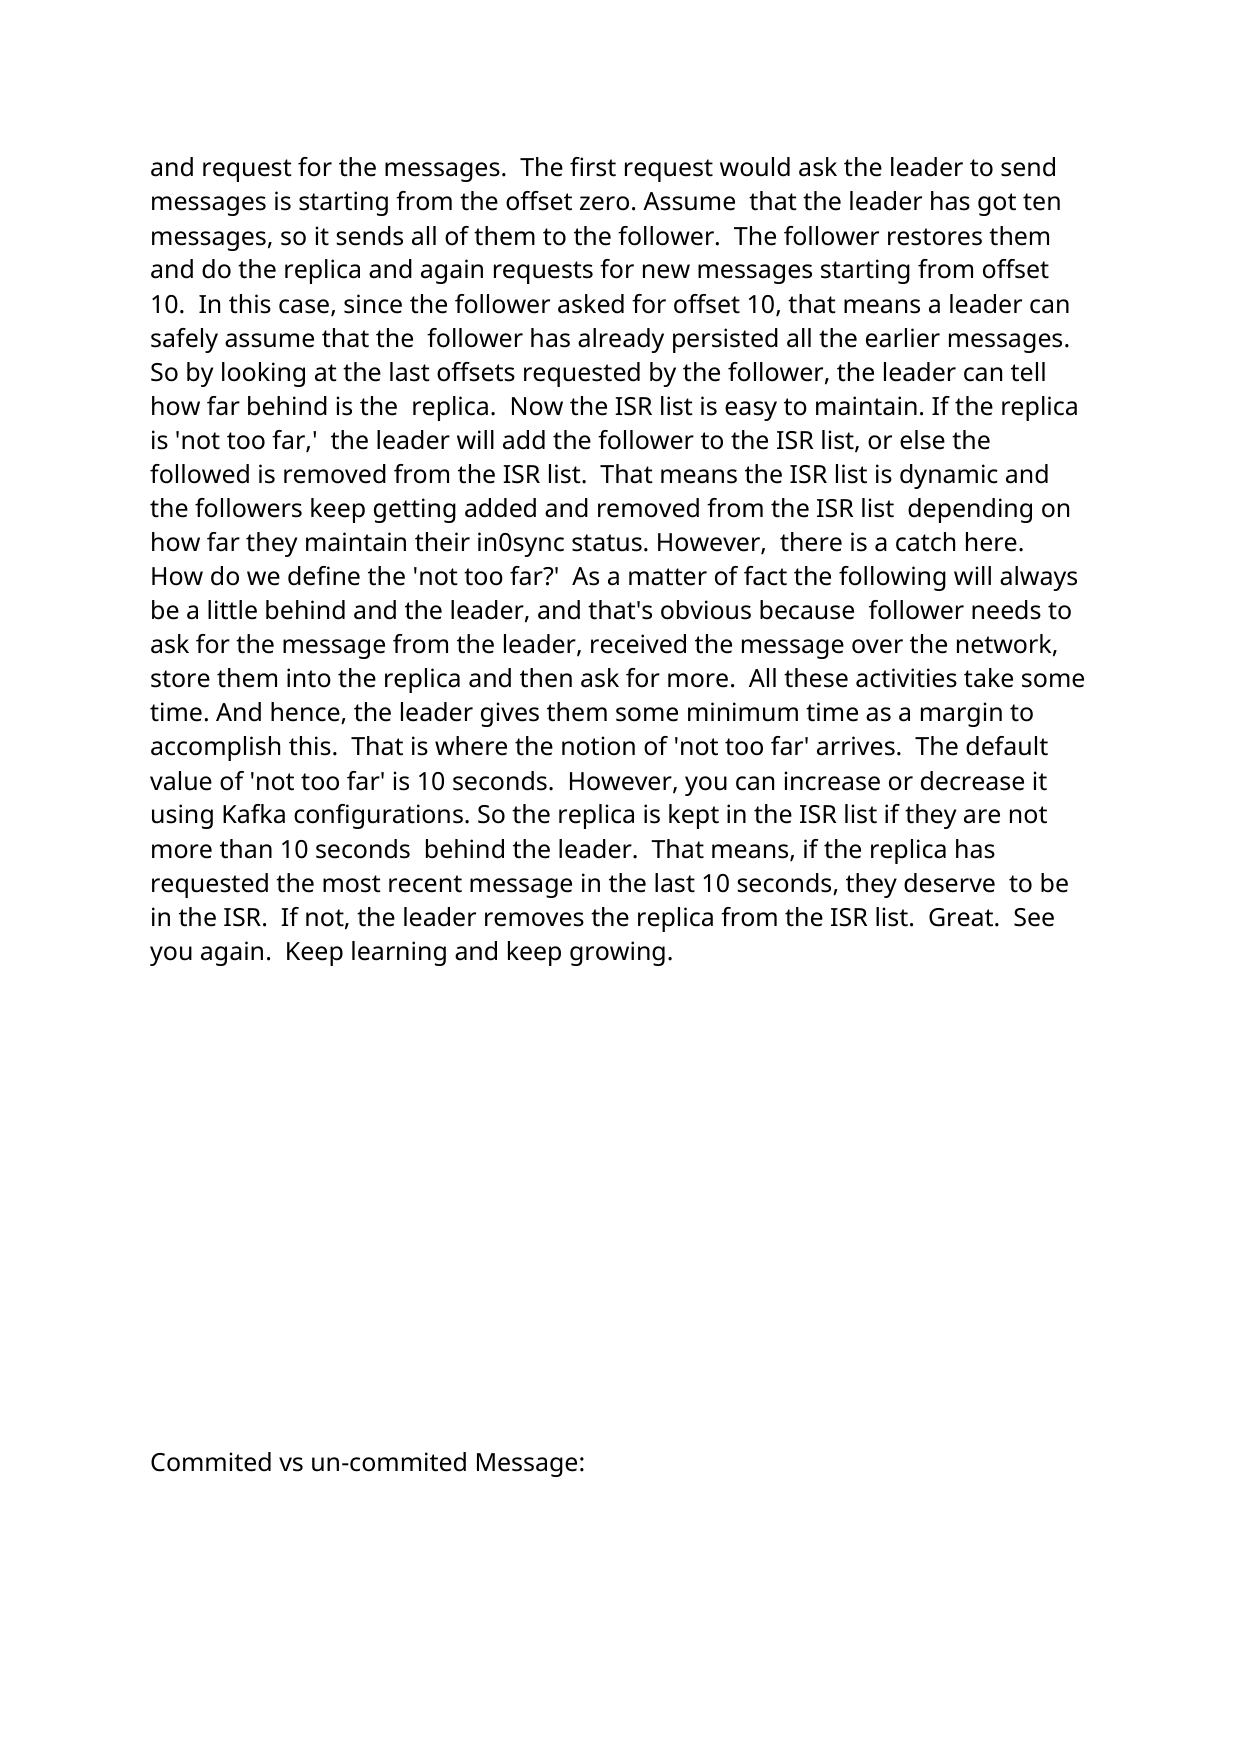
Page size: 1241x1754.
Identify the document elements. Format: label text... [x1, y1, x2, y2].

text Commited vs un-commited Message: [150, 1444, 1090, 1478]
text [150, 150, 1090, 967]
